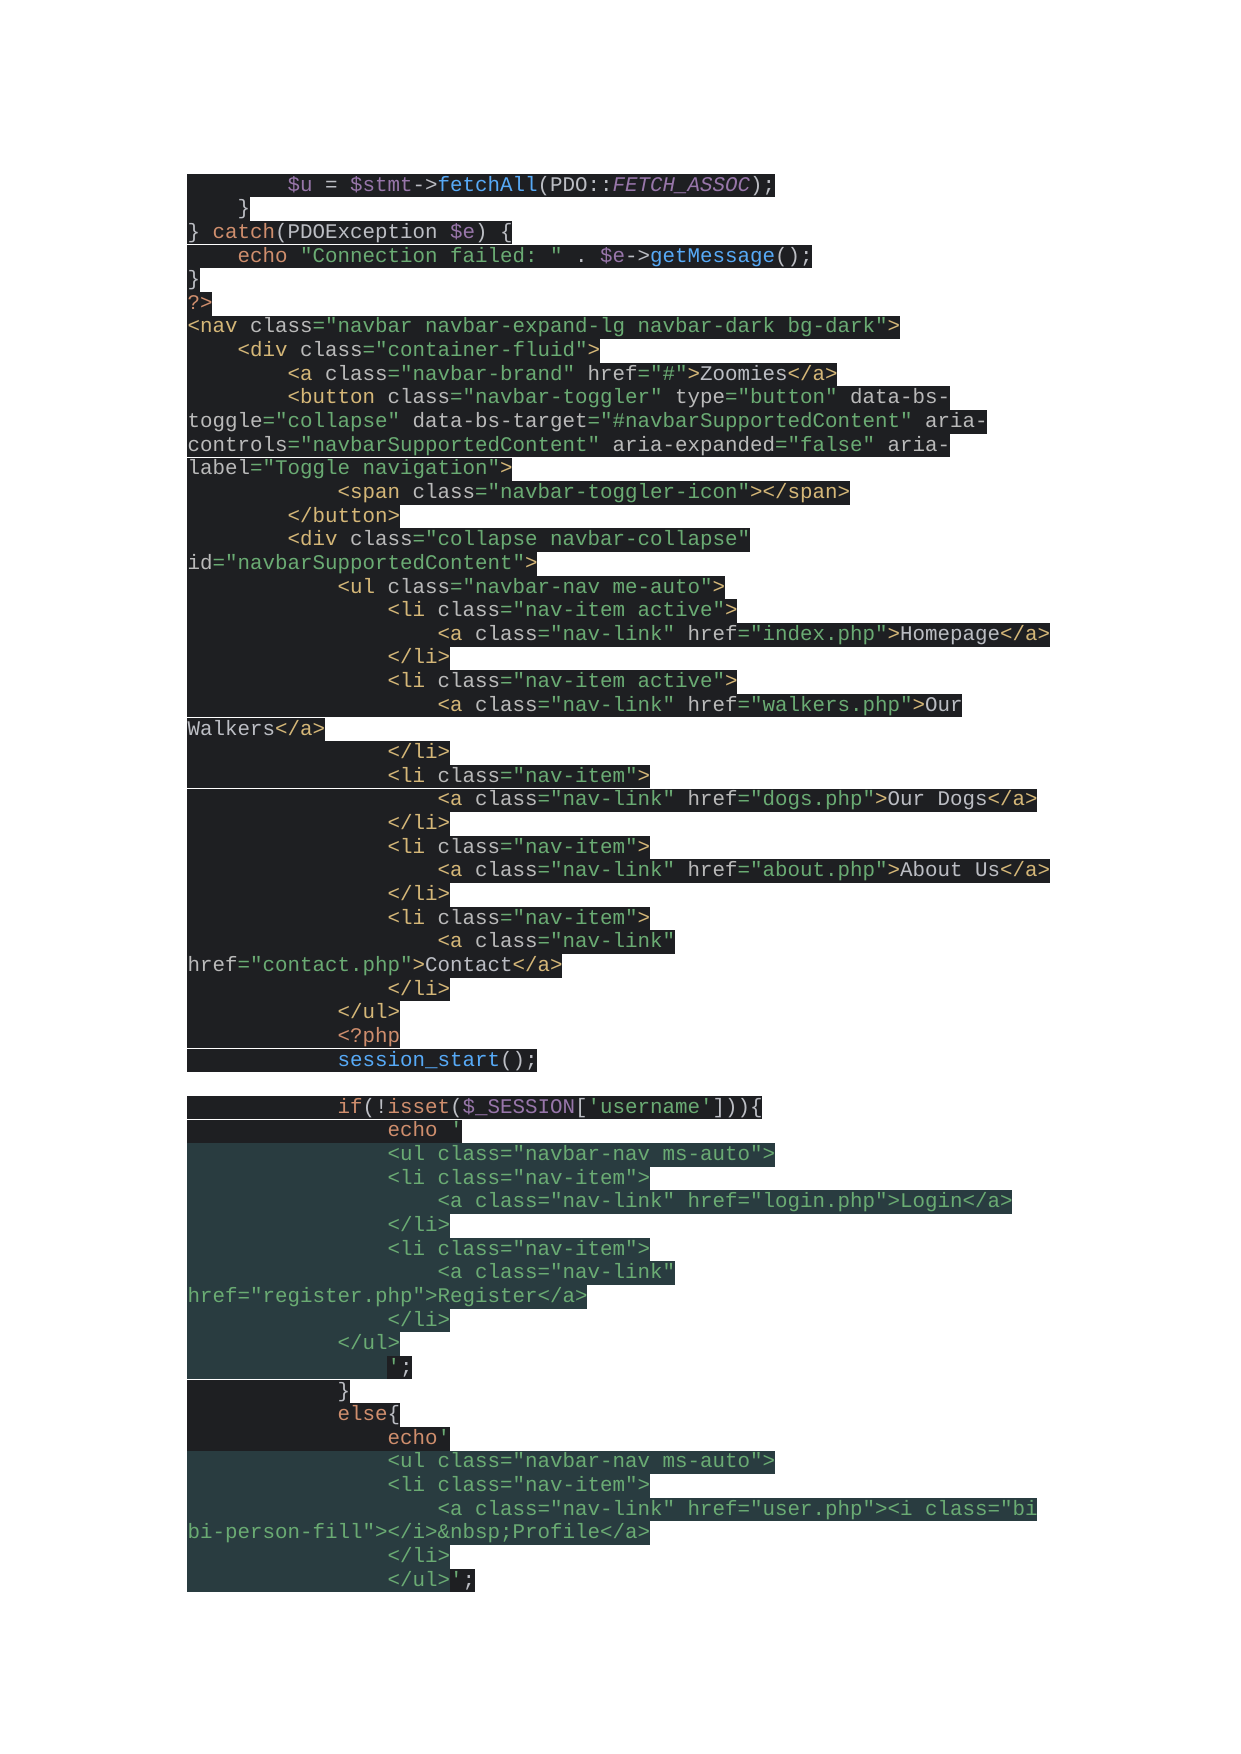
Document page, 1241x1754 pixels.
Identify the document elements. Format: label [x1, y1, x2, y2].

text [187, 150, 1053, 1592]
